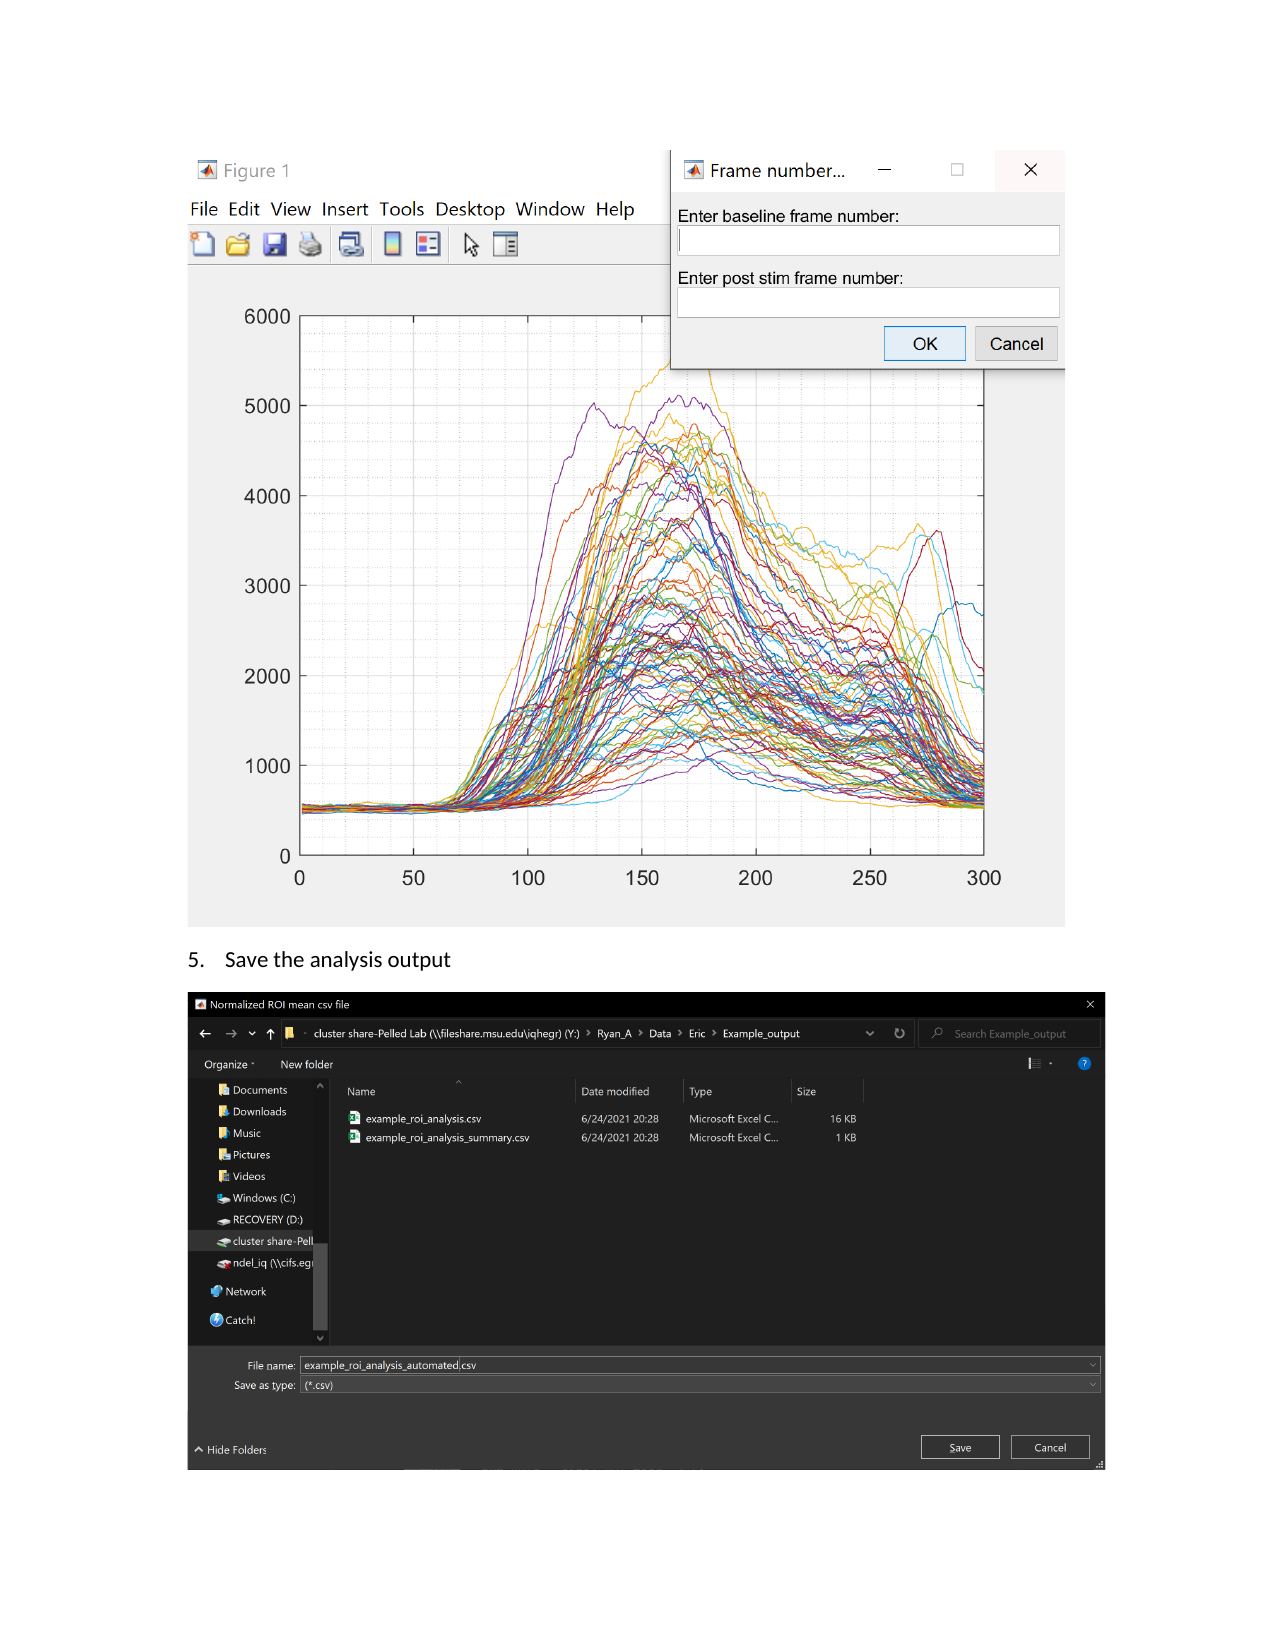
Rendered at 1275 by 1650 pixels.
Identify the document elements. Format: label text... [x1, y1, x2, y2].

picture [187, 150, 1066, 927]
picture [187, 992, 1106, 1470]
list Save the analysis output [187, 945, 1125, 973]
